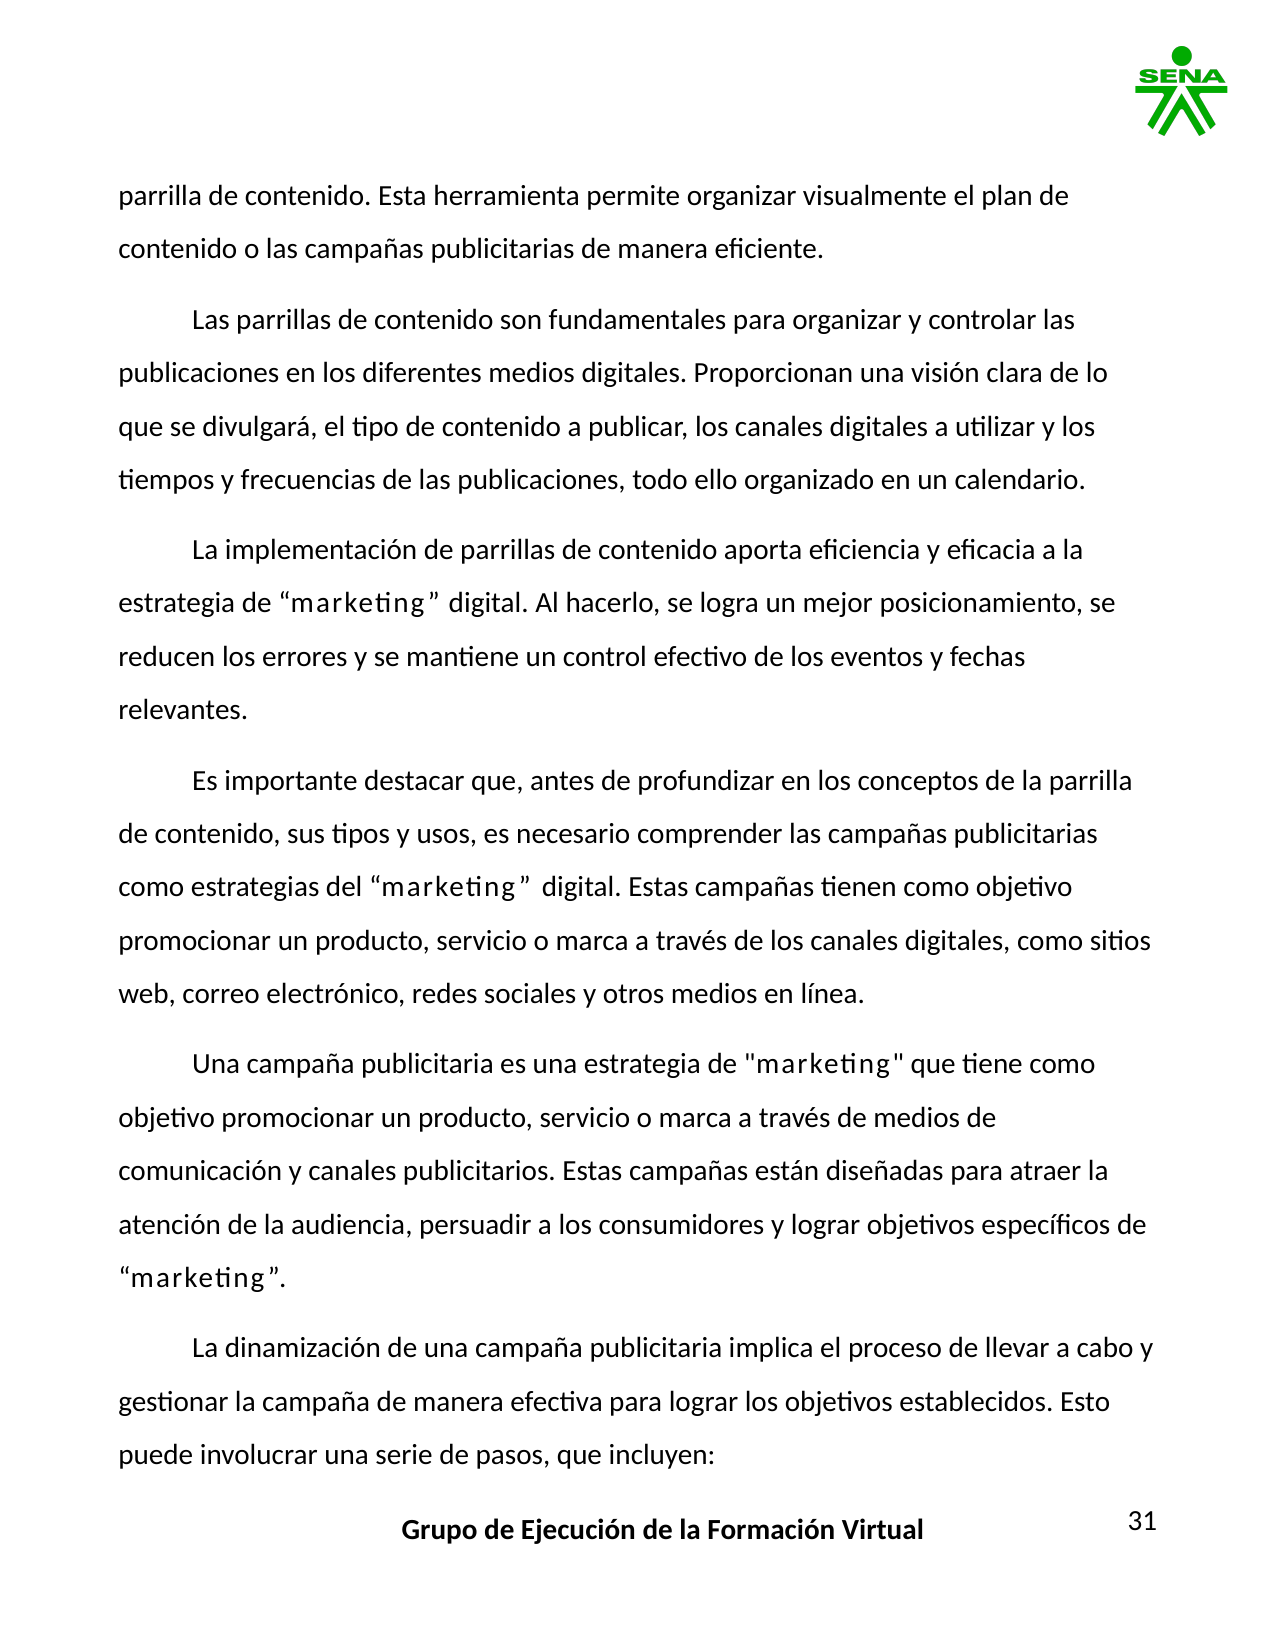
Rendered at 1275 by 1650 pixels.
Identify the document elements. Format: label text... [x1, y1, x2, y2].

text La dinamización de una campaña publicitaria implica el proceso de llevar a cabo y gestionar la campaña de manera efectiva para lograr los objetivos establecidos. Esto puede involucrar una serie de pasos, que incluyen: [118, 1329, 1157, 1472]
text Una campaña publicitaria es una estrategia de "marketing" que tiene como objetivo promocionar un producto, servicio o marca a través de medios de comunicación y canales publicitarios. Estas campañas están diseñadas para atraer la atención de la audiencia, persuadir a los consumidores y lograr objetivos específicos de “marketing”. [118, 1045, 1157, 1295]
text Las parrillas de contenido son fundamentales para organizar y controlar las publicaciones en los diferentes medios digitales. Proporcionan una visión clara de lo que se divulgará, el tipo de contenido a publicar, los canales digitales a utilizar y los tiempos y frecuencias de las publicaciones, todo ello organizado en un calendario. [118, 301, 1157, 497]
picture [1135, 46, 1228, 136]
text Es importante destacar que, antes de profundizar en los conceptos de la parrilla de contenido, sus tipos y usos, es necesario comprender las campañas publicitarias como estrategias del “marketing” digital. Estas campañas tienen como objetivo promocionar un producto, servicio o marca a través de los canales digitales, como sitios web, correo electrónico, redes sociales y otros medios en línea. [118, 762, 1157, 1011]
text La implementación de parrillas de contenido aporta eficiencia y eficacia a la estrategia de “marketing” digital. Al hacerlo, se logra un mejor posicionamiento, se reducen los errores y se mantiene un control efectivo de los eventos y fechas relevantes. [118, 531, 1157, 727]
